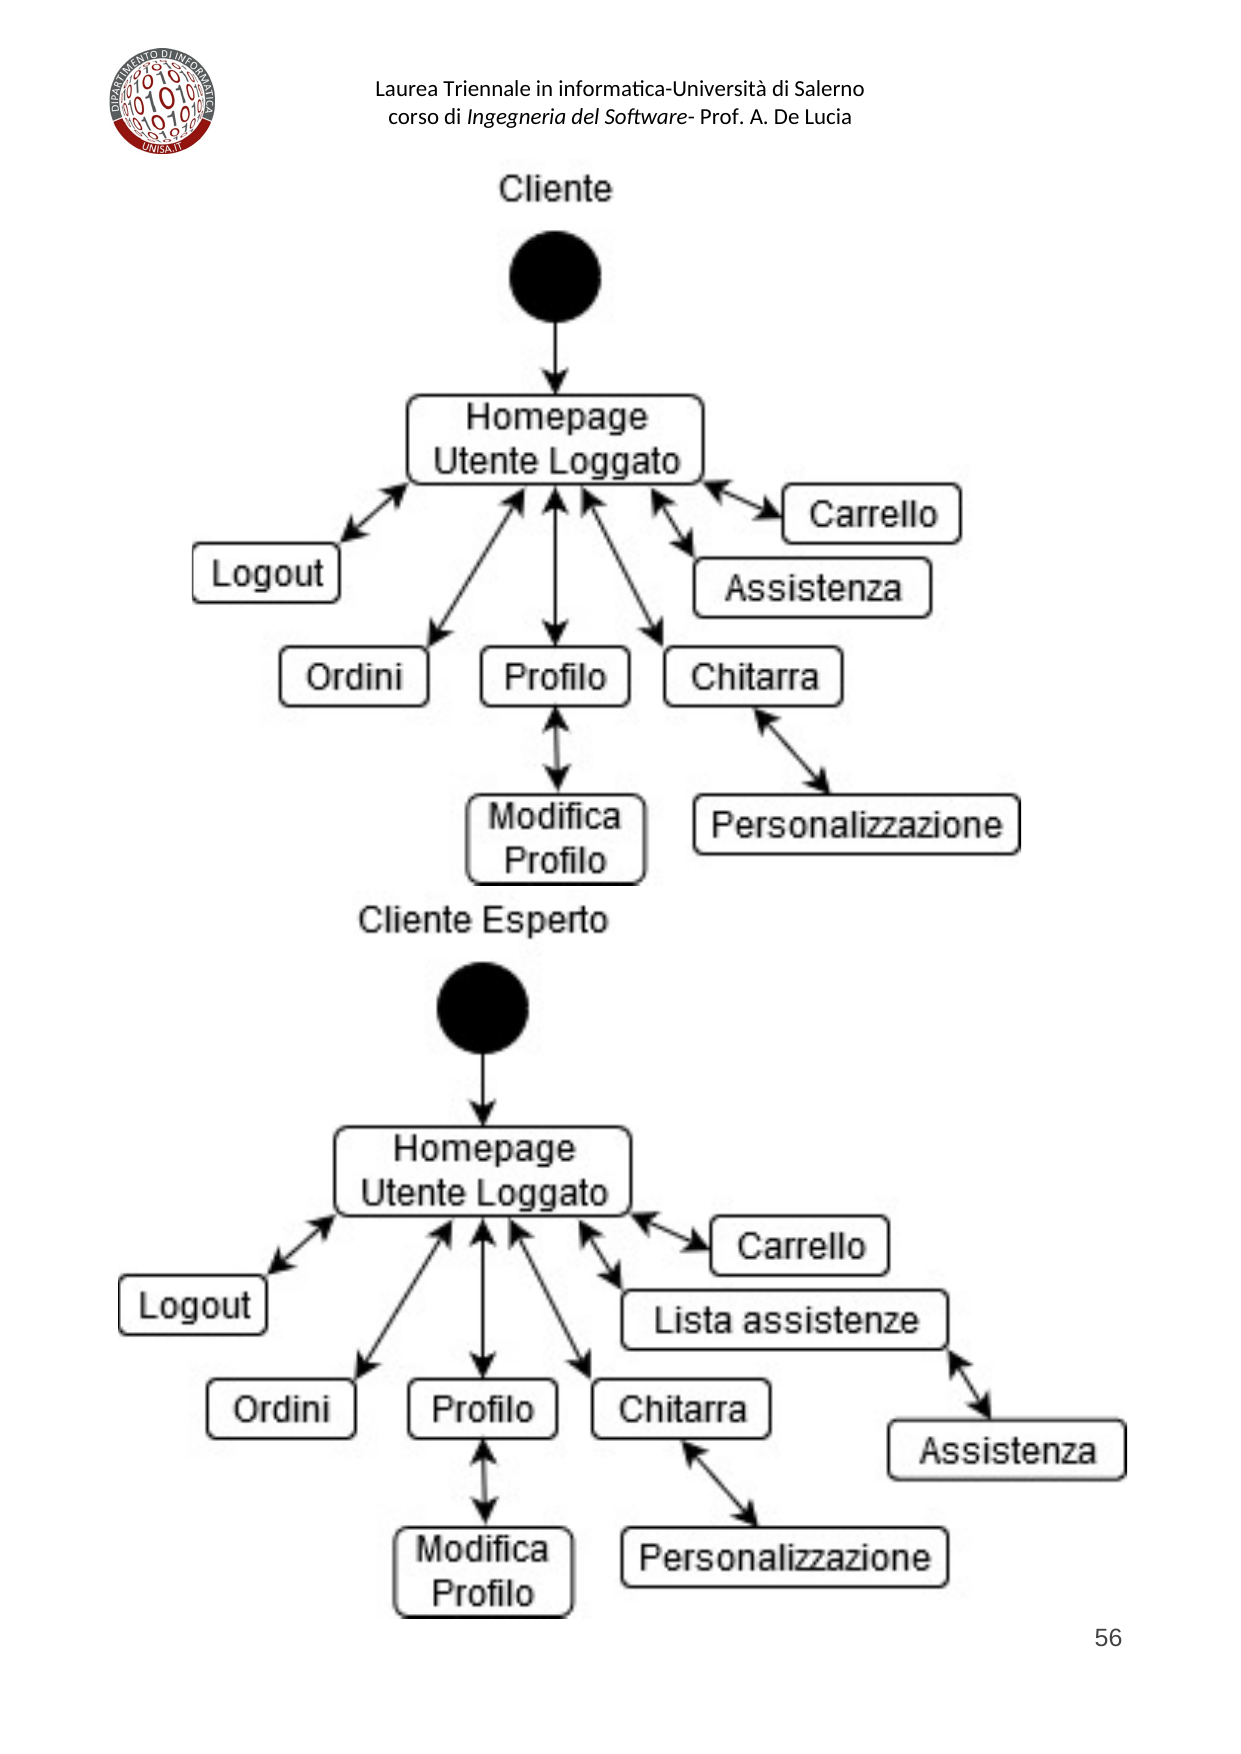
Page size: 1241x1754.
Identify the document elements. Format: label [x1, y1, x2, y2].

picture [109, 48, 215, 154]
picture [118, 890, 1128, 1619]
picture [191, 158, 1022, 886]
